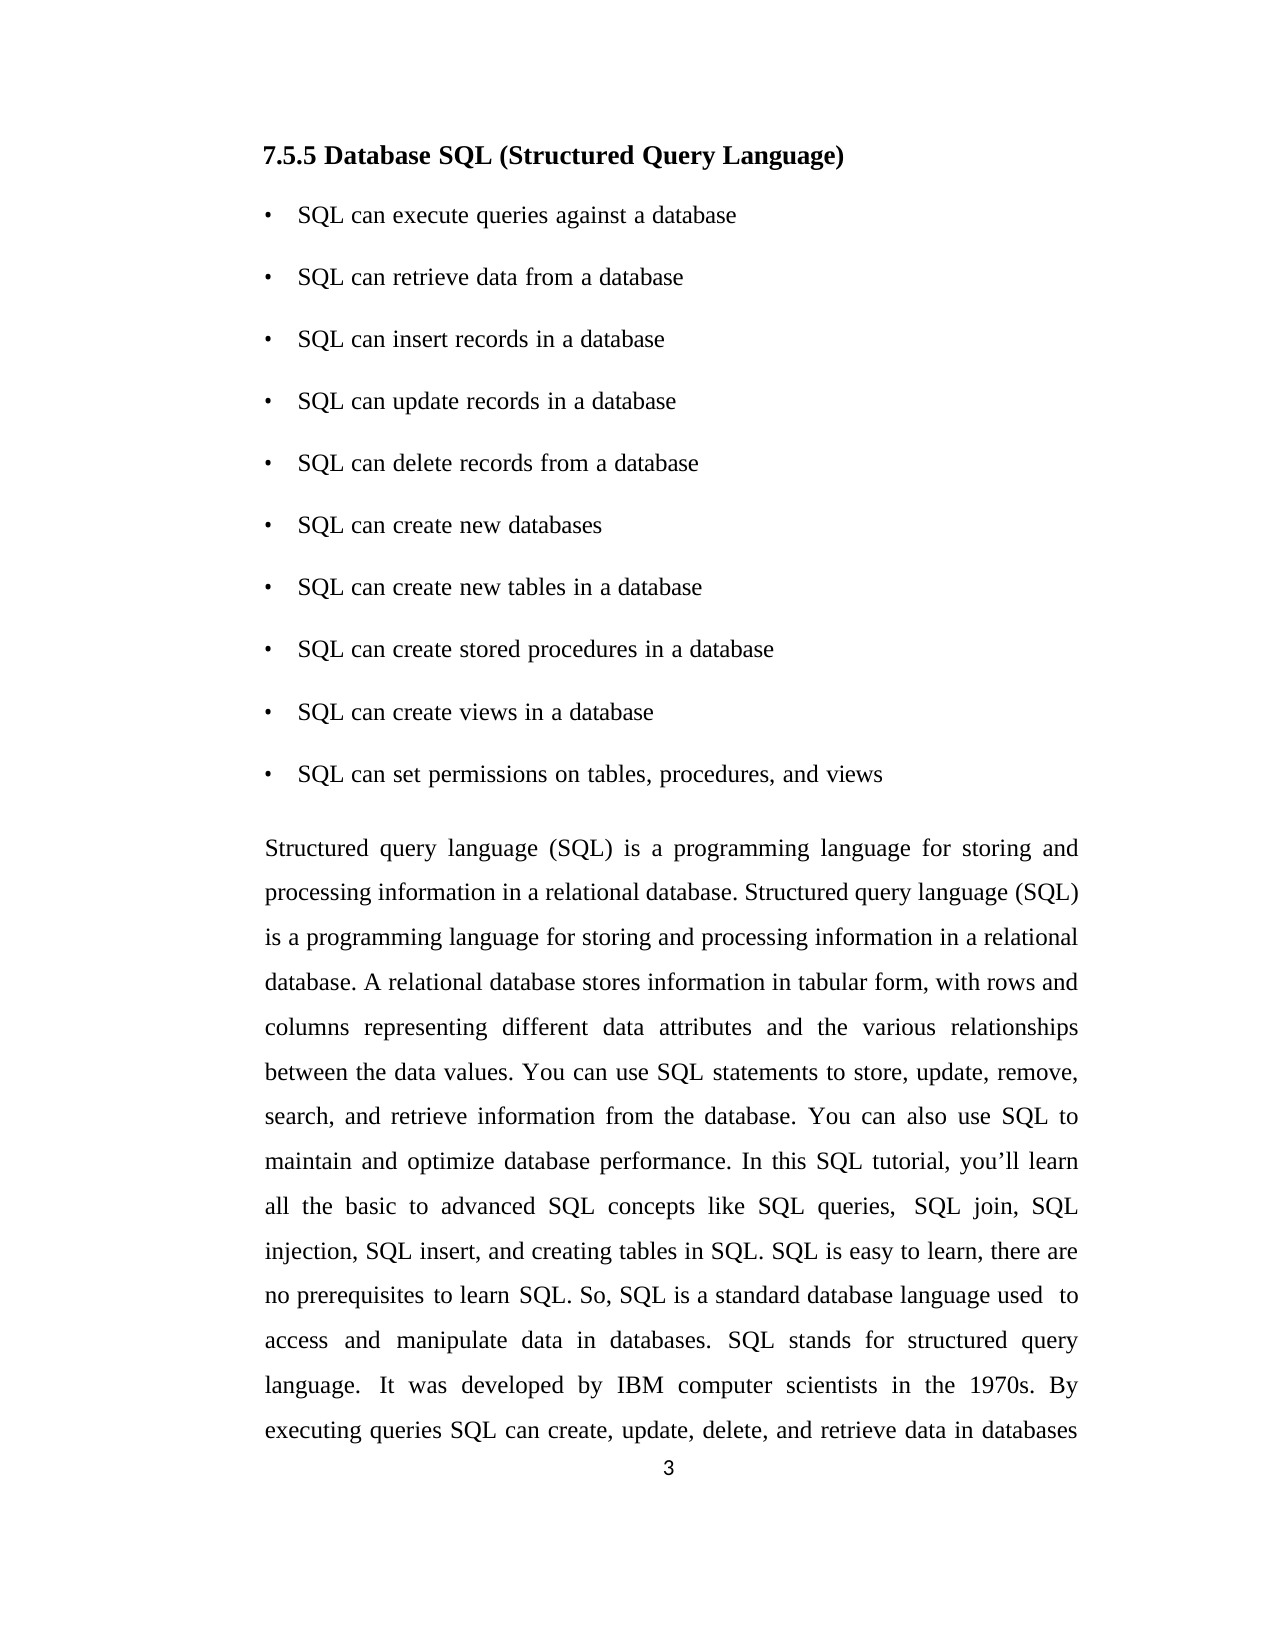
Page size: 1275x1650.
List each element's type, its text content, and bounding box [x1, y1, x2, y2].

list SQL can set permissions on tables, procedures, and views [263, 758, 1113, 789]
list SQL can execute queries against a database [263, 199, 1113, 230]
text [264, 833, 1079, 1444]
list SQL can create new databases [263, 509, 1113, 541]
list SQL can delete records from a database [263, 447, 1113, 478]
list SQL can create stored procedures in a database [263, 633, 1113, 665]
list SQL can retrieve data from a database [263, 261, 1113, 292]
subtitle 7.5.5 Database SQL (Structured Query Language) [262, 139, 1113, 171]
list SQL can create views in a database [263, 696, 1113, 727]
list SQL can create new tables in a database [263, 571, 1113, 602]
list SQL can insert records in a database [263, 323, 1113, 354]
list SQL can update records in a database [263, 385, 1113, 416]
